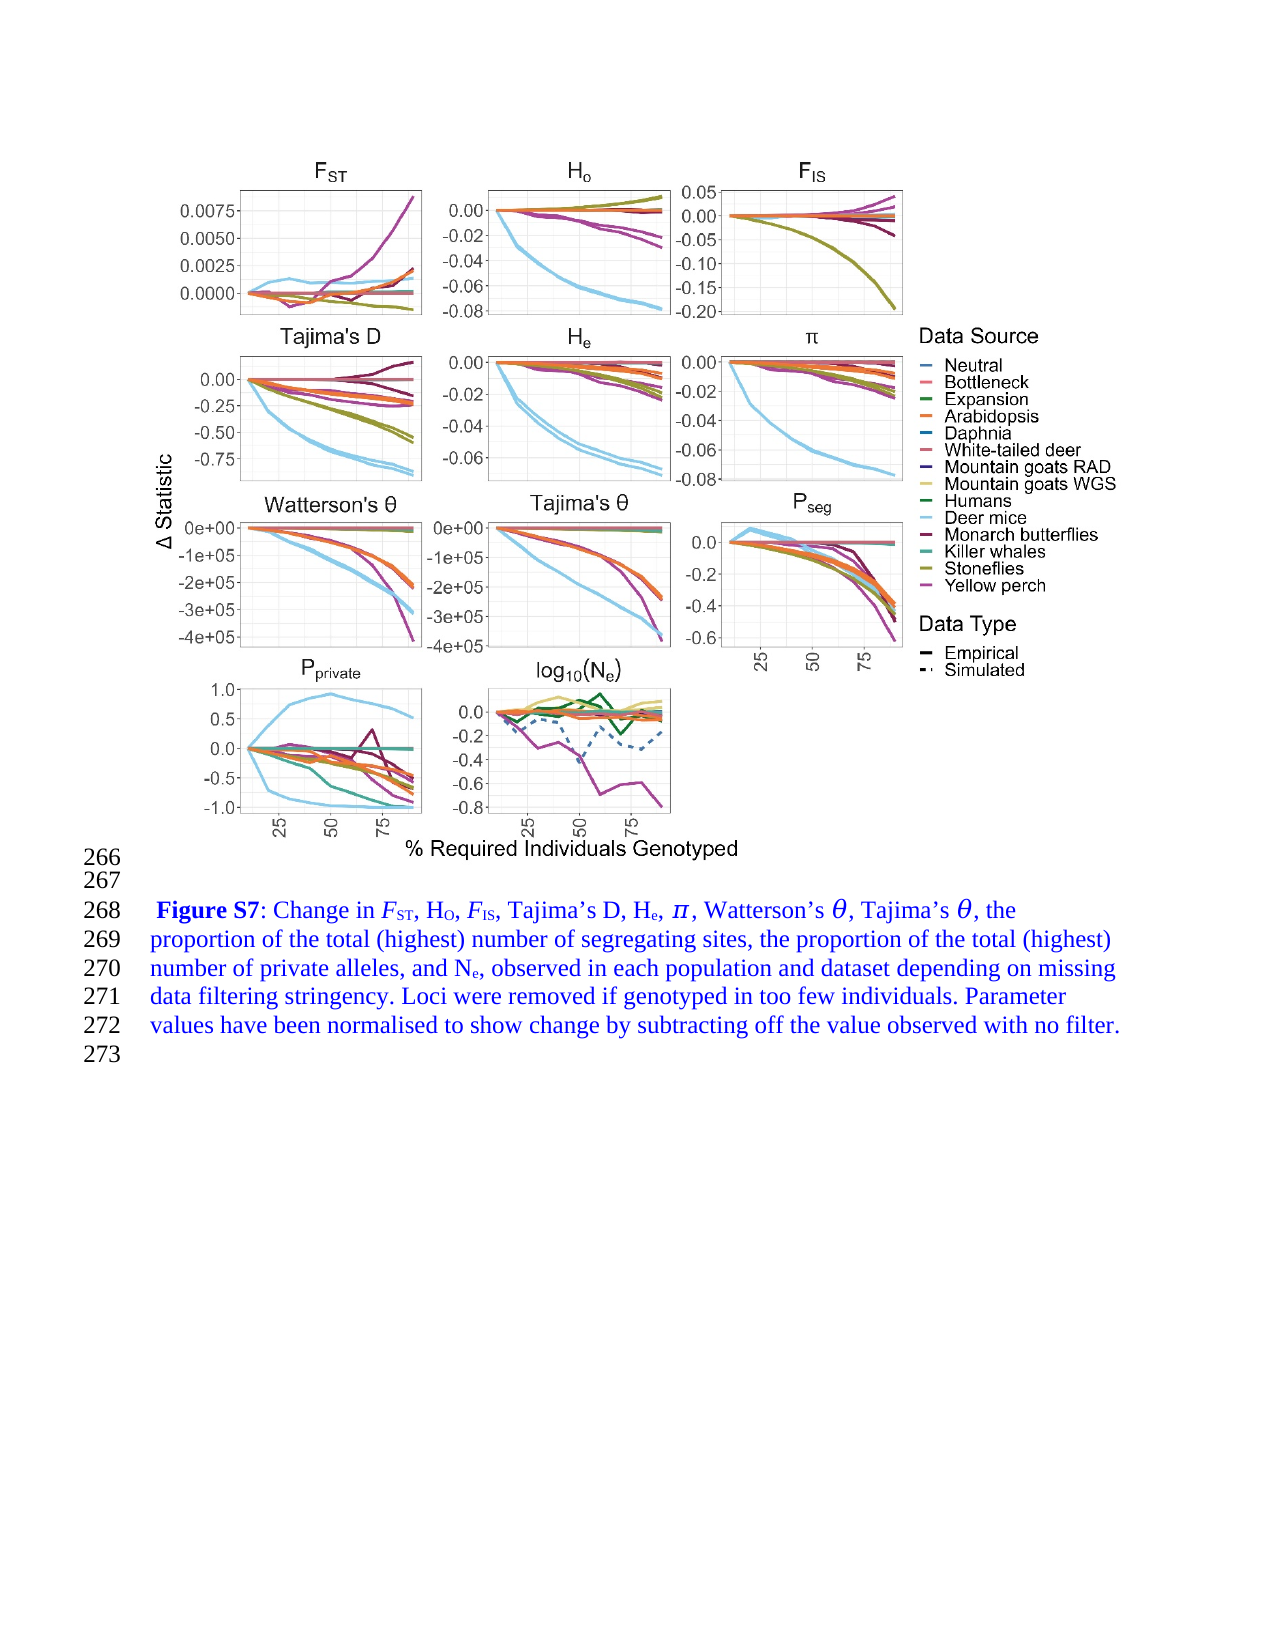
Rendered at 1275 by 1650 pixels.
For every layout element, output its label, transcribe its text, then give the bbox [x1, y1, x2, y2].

text Figure S7: Change in FST, HO, FIS, Tajima’s D, He, 𝜋, Watterson’s 𝜃, Tajima’s 𝜃, the proportion of the total (highest) number of segregating sites, the proportion of the total (highest) number of private alleles, and Ne, observed in each population and dataset depending on missing data filtering stringency. Loci were removed if genotyped in too few individuals. Parameter values have been normalised to show change by subtracting off the value observed with no filter. [150, 894, 1125, 1039]
picture [150, 150, 1125, 865]
